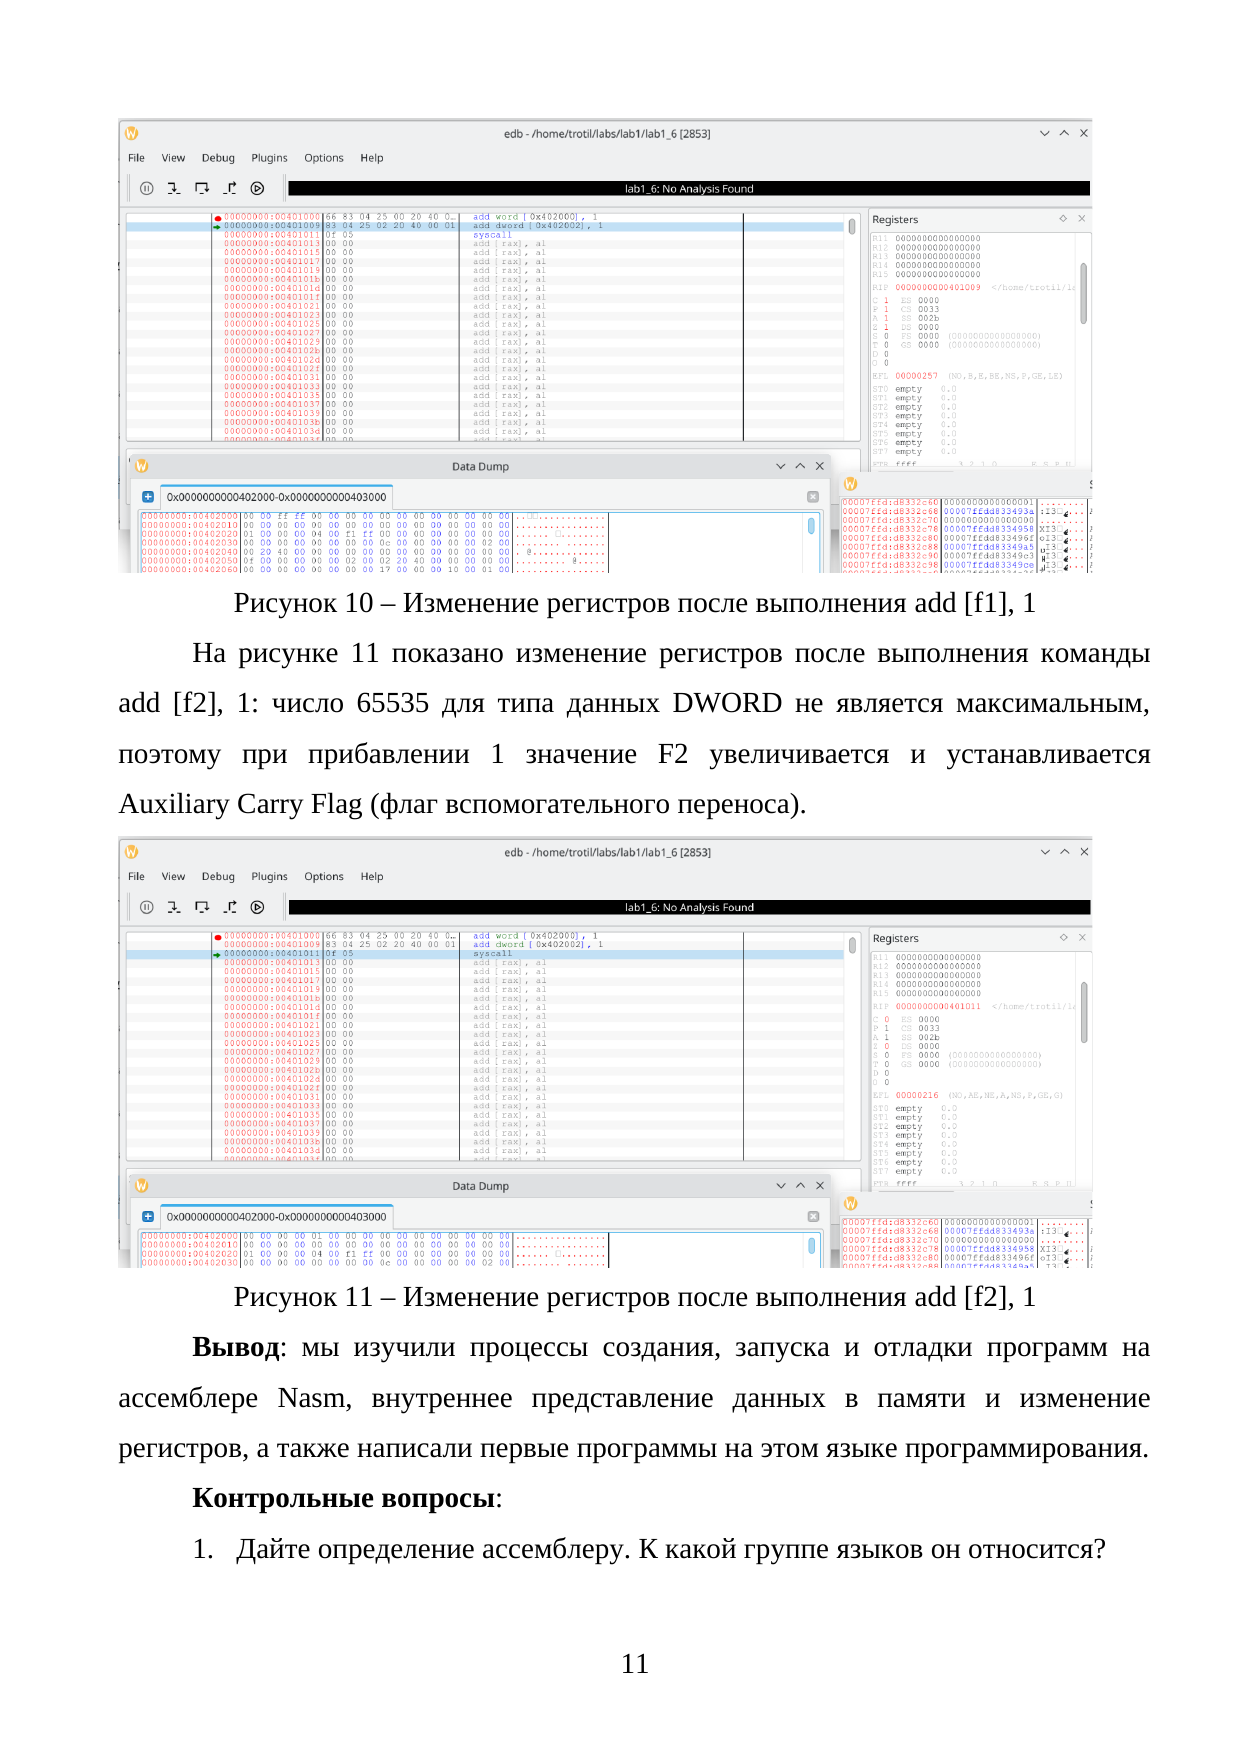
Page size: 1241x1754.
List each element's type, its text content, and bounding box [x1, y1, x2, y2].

text Рисунок 10 – Изменение регистров после выполнения add [f1], 1 [118, 585, 1152, 618]
picture [118, 118, 1186, 573]
text Вывод: мы изучили процессы создания, запуска и отладки программ на ассемблере Nasm, внутреннее представление данных в памяти и изменение регистров, а также написали первые программы на этом языке программирования. [118, 1329, 1152, 1464]
text Контрольные вопросы: [118, 1480, 1152, 1514]
picture [118, 836, 1093, 1283]
text На рисунке 11 показано изменение регистров после выполнения команды add [f2], 1: число 65535 для типа данных DWORD не является максимальным, поэтому при прибавлении 1 значение F2 увеличивается и устанавливается Auxiliary Carry Flag (флаг вспомогательного переноса). [118, 635, 1152, 820]
text Рисунок 11 – Изменение регистров после выполнения add [f2], 1 [118, 1279, 1152, 1313]
list Дайте определение ассемблеру. К какой группе языков он относится? [118, 1531, 1152, 1564]
